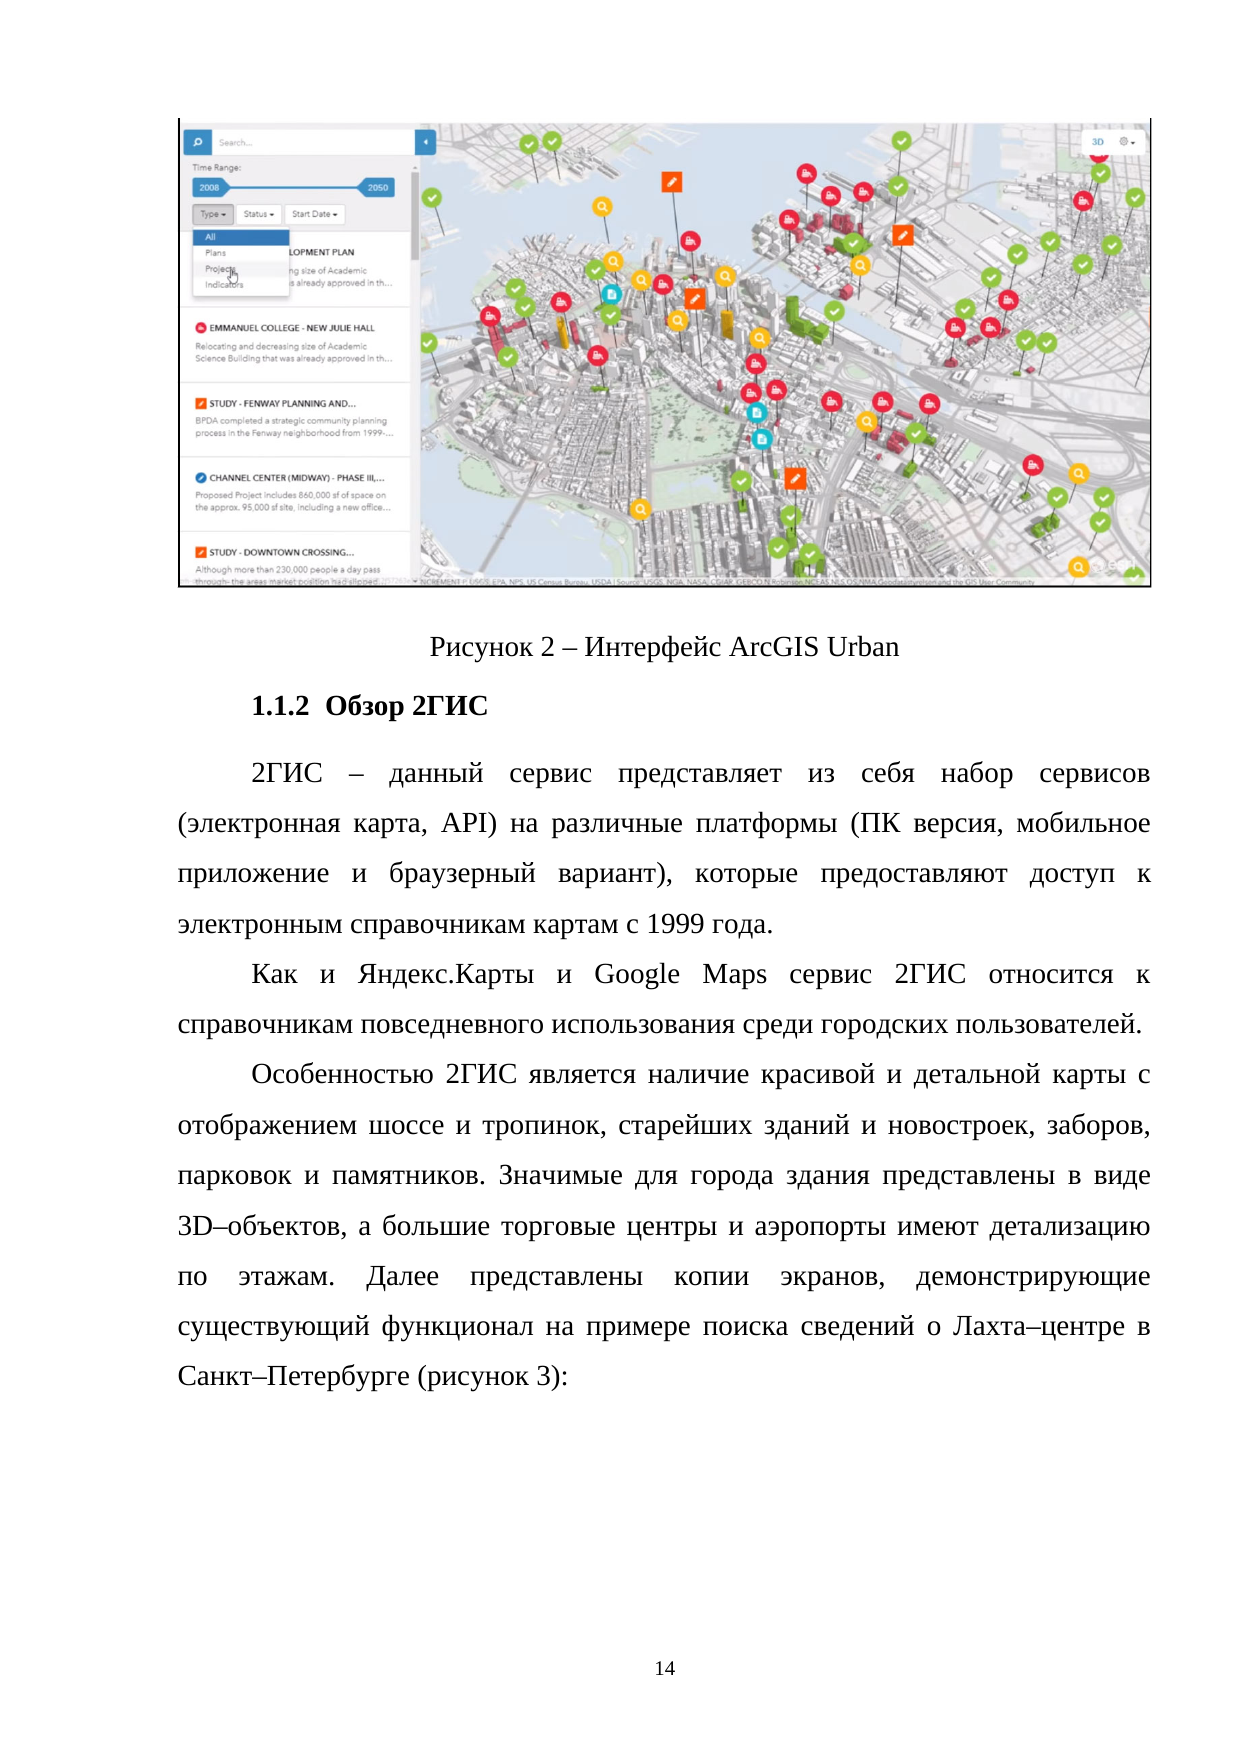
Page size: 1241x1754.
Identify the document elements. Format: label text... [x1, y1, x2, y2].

text 2ГИС – данный сервис представляет из себя набор сервисов (электронная карта, API) на различные платформы (ПК версия, мобильное приложение и браузерный вариант), которые предоставляют доступ к электронным справочникам картам с 1999 года. [177, 755, 1152, 939]
subtitle Обзор 2ГИС [177, 688, 1152, 721]
text Как и Яндекс.Карты и Google Maps сервис 2ГИС относится к справочникам повседневного использования среди городских пользователей. [177, 956, 1152, 1040]
text Рисунок – Интерфейс ArcGIS Urban [177, 629, 1152, 663]
text Особенностью 2ГИС является наличие красивой и детальной карты с отображением шоссе и тропинок, старейших зданий и новостроек, заборов, парковок и памятников. Значимые для города здания представлены в виде 3D–объектов, а большие торговые центры и аэропорты имеют детализацию по этажам. Далее представлены копии экранов, демонстрирующие существующий функционал на примере поиска сведений о Лахта–центре в Санкт–Петербурге (рисунок 3): [177, 1057, 1152, 1392]
picture [177, 118, 1152, 588]
